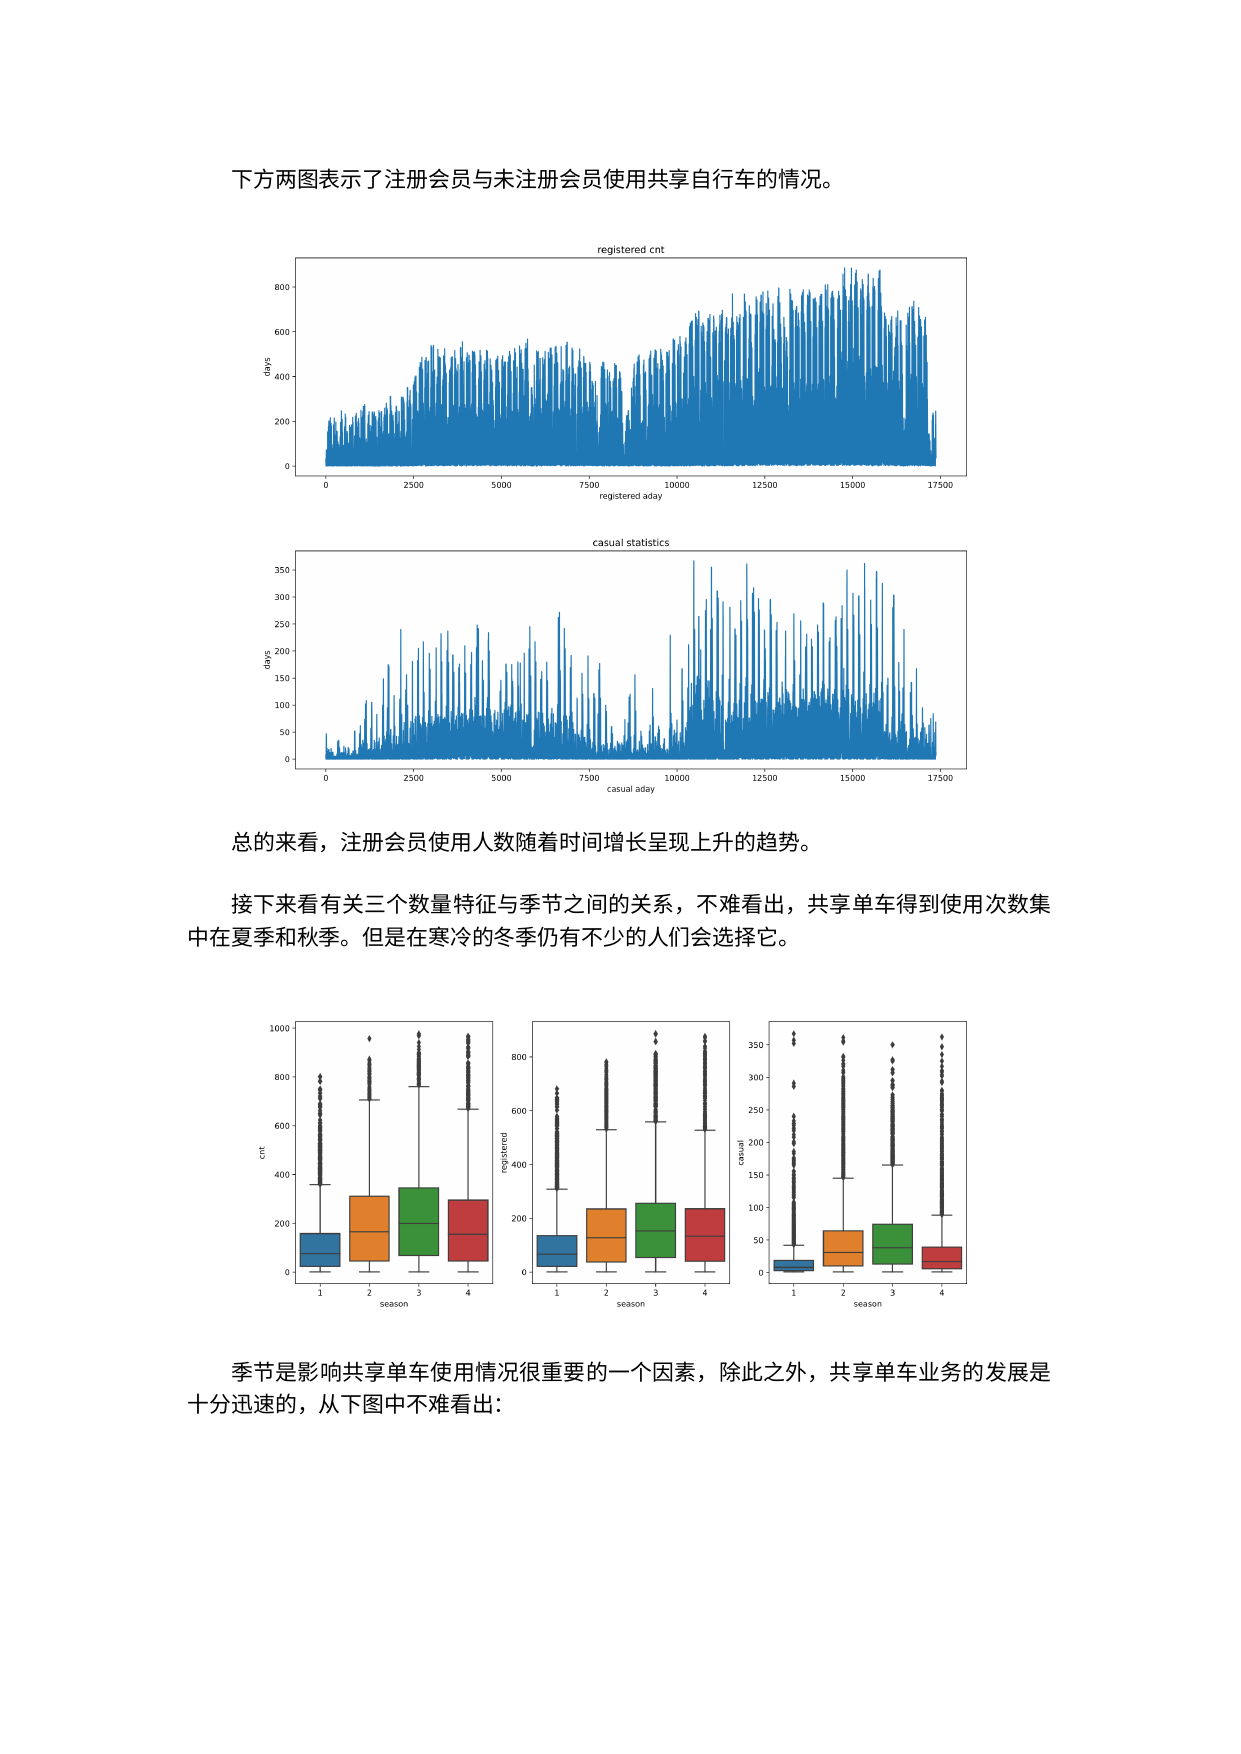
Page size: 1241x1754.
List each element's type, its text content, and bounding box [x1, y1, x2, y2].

picture [187, 516, 1053, 805]
text 接下来看有关三个数量特征与季节之间的关系，不难看出，共享单车得到使用次数集中在夏季和秋季。但是在寒冷的冬季仍有不少的人们会选择它。 [187, 887, 1053, 952]
picture [187, 980, 1053, 1327]
text 总的来看，注册会员使用人数随着时间增长呈现上升的趋势。 [187, 825, 1053, 857]
picture [187, 223, 1053, 512]
text 季节是影响共享单车使用情况很重要的一个因素，除此之外，共享单车业务的发展是十分迅速的，从下图中不难看出： [187, 1354, 1053, 1419]
text 下方两图表示了注册会员与未注册会员使用共享自行车的情况。 [187, 162, 1053, 194]
